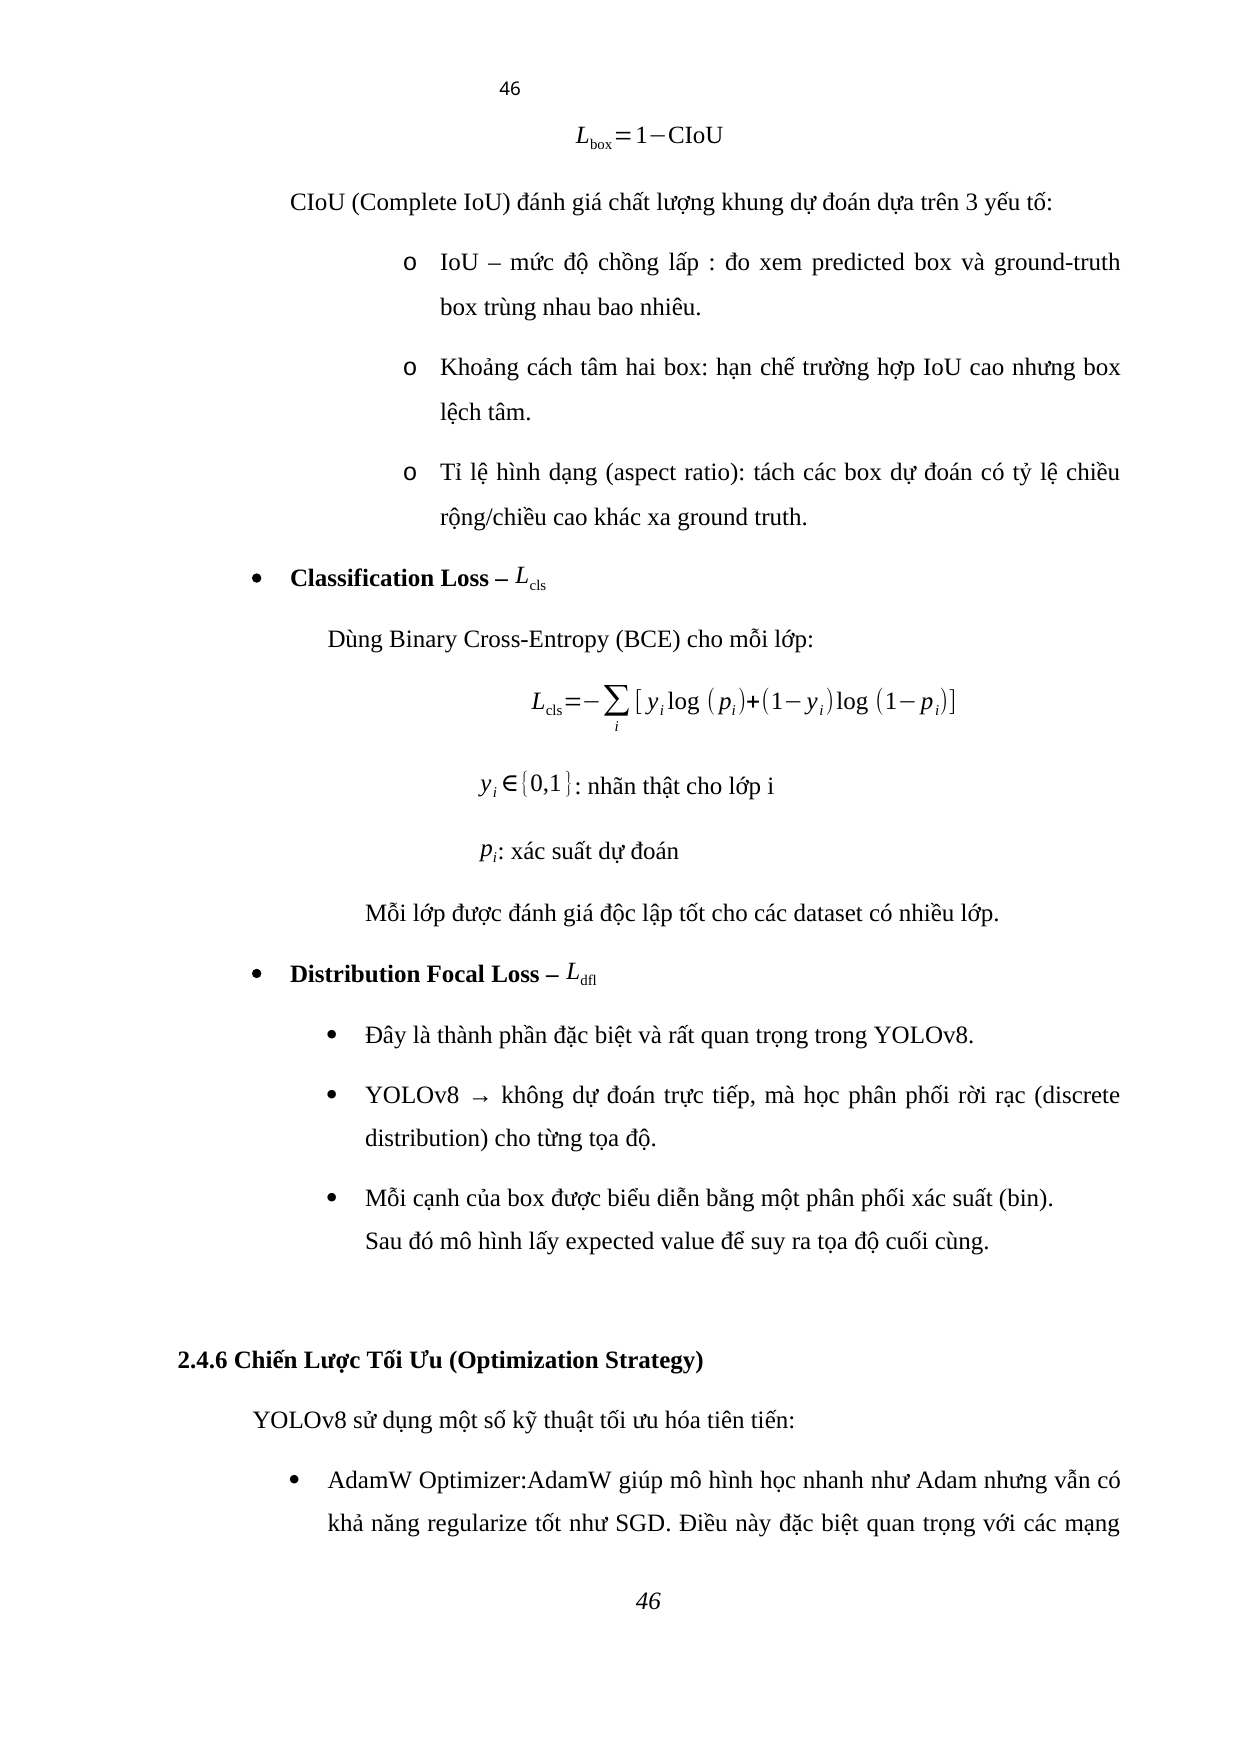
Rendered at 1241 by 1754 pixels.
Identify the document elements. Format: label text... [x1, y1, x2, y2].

text Mỗi lớp được đánh giá độc lập tốt cho các dataset có nhiều lớp. [365, 898, 1121, 927]
text : xác suất dự đoán [477, 833, 1121, 867]
text CIoU (Complete IoU) đánh giá chất lượng khung dự đoán dựa trên 3 yếu tố: [215, 187, 1121, 216]
list YOLOv8 → không dự đoán trực tiếp, mà học phân phối rời rạc (discrete distribution) cho từng tọa độ. [327, 1080, 1121, 1152]
text Dùng Binary Cross-Entropy (BCE) cho mỗi lớp: [252, 624, 1121, 653]
list Classification Loss – [252, 562, 1121, 593]
text : nhãn thật cho lớp i [477, 769, 1121, 802]
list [290, 1465, 1121, 1537]
text 2.4.6 Chiến Lược Tối Ưu (Optimization Strategy) [177, 1345, 1121, 1374]
list Đây là thành phần đặc biệt và rất quan trọng trong YOLOv8. [327, 1020, 1121, 1049]
text YOLOv8 sử dụng một số kỹ thuật tối ưu hóa tiên tiến: [177, 1405, 1121, 1434]
list Tỉ lệ hình dạng (aspect ratio): tách các box dự đoán có tỷ lệ chiều rộng/chiều cao khác xa ground truth. [402, 457, 1121, 531]
list Distribution Focal Loss – [252, 958, 1121, 989]
list Khoảng cách tâm hai box: hạn chế trường hợp IoU cao nhưng box lệch tâm. [402, 352, 1121, 426]
list Mỗi cạnh của box được biểu diễn bằng một phân phối xác suất (bin). Sau đó mô hình lấy expected value để suy ra tọa độ cuối cùng. [327, 1183, 1121, 1254]
list IoU – mức độ chồng lấp : đo xem predicted box và ground-truth box trùng nhau bao nhiêu. [402, 247, 1121, 321]
